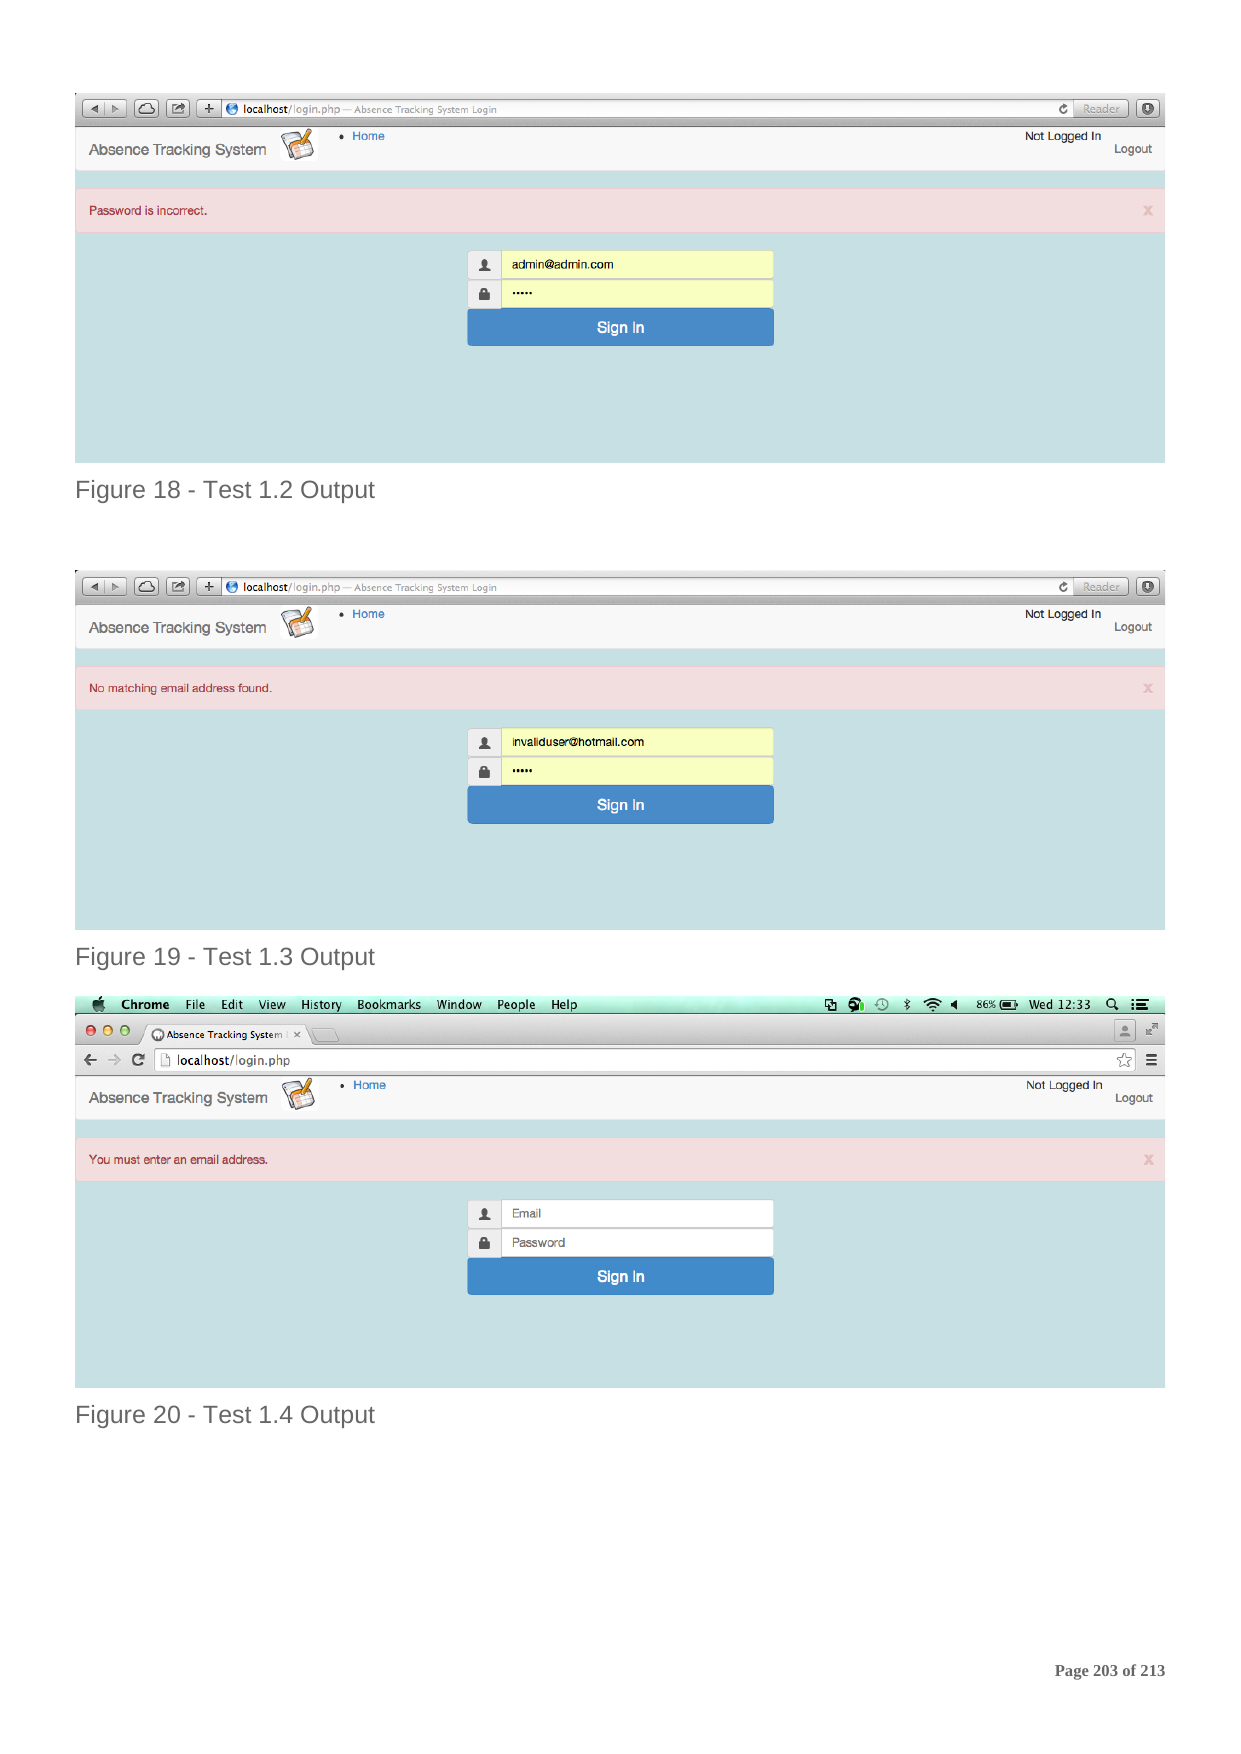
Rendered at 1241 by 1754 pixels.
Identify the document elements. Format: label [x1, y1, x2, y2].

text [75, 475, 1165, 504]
picture [75, 996, 1166, 1388]
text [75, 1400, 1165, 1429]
picture [75, 570, 1166, 930]
picture [75, 93, 1166, 463]
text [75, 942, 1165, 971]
